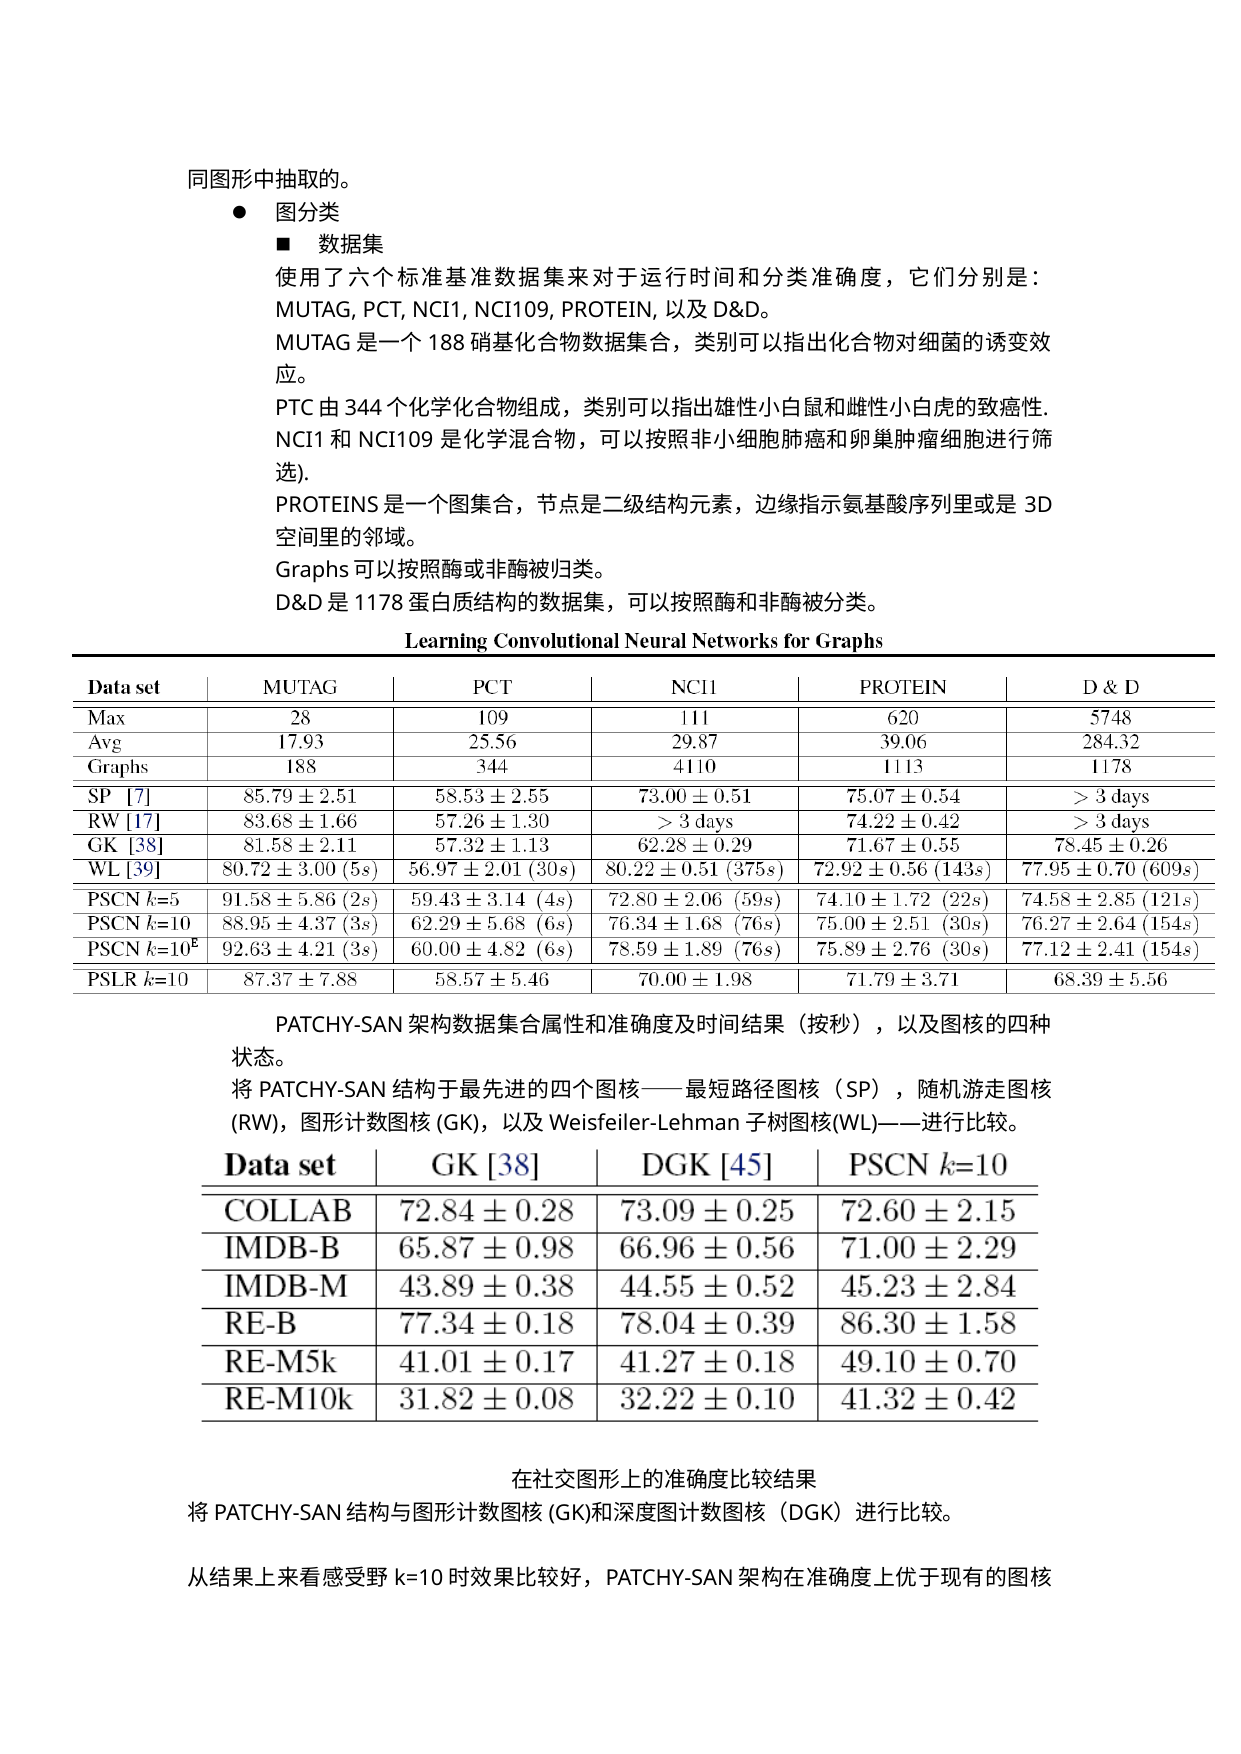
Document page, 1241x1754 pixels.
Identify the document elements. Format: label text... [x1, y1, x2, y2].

text 使用了六个标准基准数据集来对于运行时间和分类准确度，它们分别是：MUTAG, PCT, NCI1, NCI109, PROTEIN, 以及D&D。 [275, 259, 1053, 324]
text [187, 1559, 1053, 1592]
text PROTEINS是一个图集合，节点是二级结构元素，边缘指示氨基酸序列里或是3D空间里的邻域。 [275, 487, 1053, 552]
text Graphs可以按照酶或非酶被归类。 [275, 552, 1053, 584]
text PATCHY-SAN架构数据集合属性和准确度及时间结果（按秒），以及图核的四种状态。 [231, 1002, 1053, 1072]
text 在社交图形上的准确度比较结果 [231, 1462, 1053, 1494]
text PTC由344个化学化合物组成，类别可以指出雄性小白鼠和雌性小白虎的致癌性. [275, 389, 1053, 422]
text NCI1和NCI109 是化学混合物，可以按照非小细胞肺癌和卵巢肿瘤细胞进行筛选). [275, 422, 1053, 487]
picture [60, 620, 1226, 1002]
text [187, 162, 1053, 194]
picture [187, 1137, 1053, 1433]
text MUTAG是一个188硝基化合物数据集合，类别可以指出化合物对细菌的诱变效应。 [275, 324, 1053, 389]
text 将PATCHY-SAN结构于最先进的四个图核——最短路径图核（SP），随机游走图核 (RW)，图形计数图核 (GK)，以及Weisfeiler-Lehman子树图核(WL)——进行比较。 [231, 1072, 1053, 1137]
text D&D是1178蛋白质结构的数据集，可以按照酶和非酶被分类。 [275, 584, 1053, 617]
list 图分类 [231, 194, 1053, 227]
text 将PATCHY-SAN结构与图形计数图核 (GK)和深度图计数图核（DGK）进行比较。 [187, 1494, 1053, 1527]
list 数据集 [275, 227, 1053, 259]
